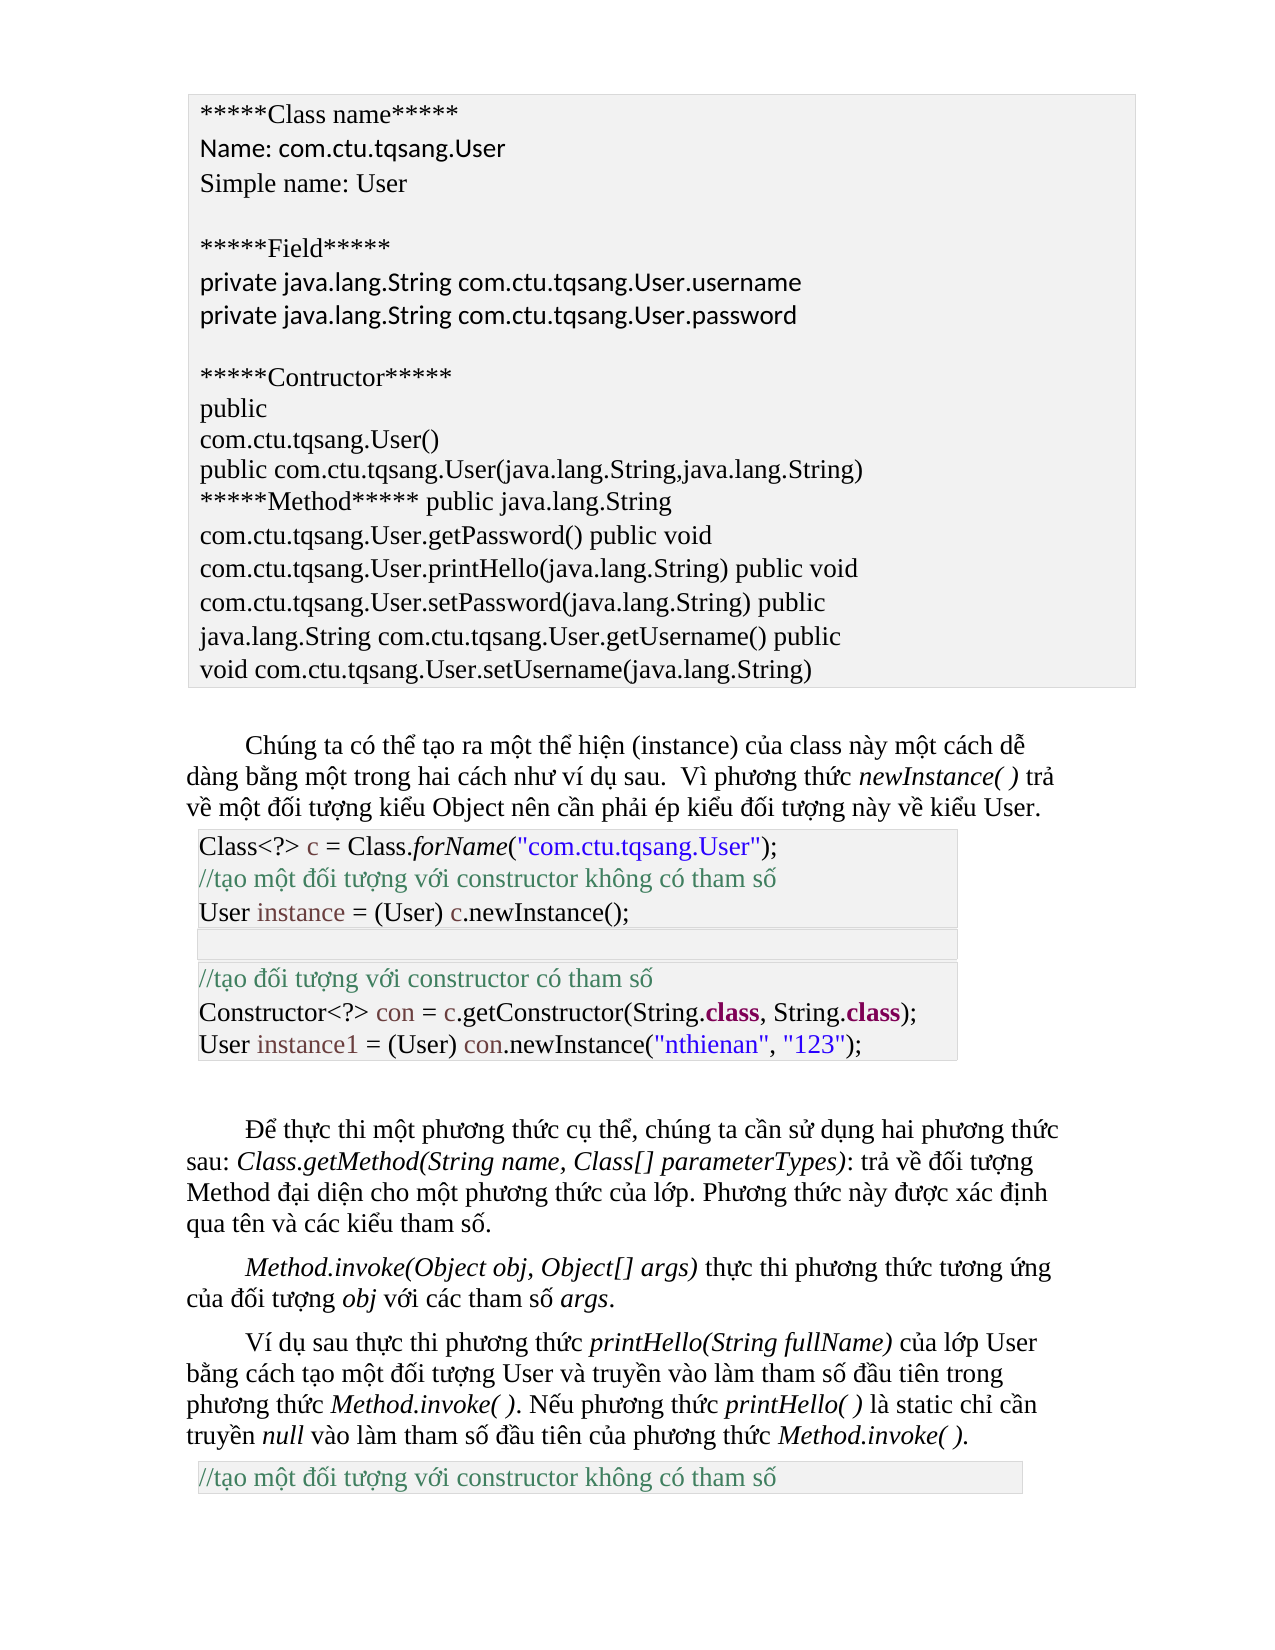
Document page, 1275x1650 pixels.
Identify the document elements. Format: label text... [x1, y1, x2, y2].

text Class<?> c = Class.forName("com.ctu.tqsang.User"); [199, 830, 957, 861]
text Để thực thi một phương thức cụ thể, chúng ta cần sử dụng hai phương thức sau: Class.getMethod(String name, Class[] parameterTypes): trả về đối tượng Method đại diện cho một phương thức của lớp. Phương thức này được xác định qua tên và các kiểu tham số. [186, 1114, 1082, 1238]
text User instance1 = (User) con.newInstance("nthienan", "123"); [199, 1028, 957, 1060]
text Chúng ta có thể tạo ra một thể hiện (instance) của class này một cách dễ dàng bằng một trong hai cách như ví dụ sau. Vì phương thức newInstance( ) trả về một đối tượng kiểu Object nên cần phải ép kiểu đối tượng này về kiểu User. [186, 729, 1082, 822]
text Method.invoke(Object obj, Object[] args) thực thi phương thức tương ứng của đối tượng obj với các tham số args. [186, 1251, 1082, 1313]
text Ví dụ sau thực thi phương thức printHello(String fullName) của lớp User bằng cách tạo một đối tượng User và truyền vào làm tham số đầu tiên trong phương thức Method.invoke( ). Nếu phương thức printHello( ) là static chỉ cần truyền null vào làm tham số đầu tiên của phương thức Method.invoke( ). [186, 1326, 1082, 1450]
text //tạo một đối tượng với constructor không có tham số [199, 1462, 1022, 1493]
table_header *****Class name***** Name: com.ctu.tqsang.User Simple name: User *****Field***** private java.lang.String com.ctu.tqsang.User.username private java.lang.String com.ctu.tqsang.User.password *****Contructor***** public com.ctu.tqsang.User() public com.ctu.tqsang.User(java.lang.String,java.lang.String) *****Method***** public java.lang.String com.ctu.tqsang.User.getPassword() public void com.ctu.tqsang.User.printHello(java.lang.String) public void com.ctu.tqsang.User.setPassword(java.lang.String) public java.lang.String com.ctu.tqsang.User.getUsername() public void com.ctu.tqsang.User.setUsername(java.lang.String) [189, 95, 1135, 687]
text User instance = (User) c.newInstance(); [199, 895, 957, 927]
text //tạo đối tượng với constructor có tham số [199, 963, 957, 994]
text //tạo một đối tượng với constructor không có tham số [199, 862, 957, 893]
text Constructor<?> con = c.getConstructor(String.class, String.class); [199, 995, 957, 1027]
